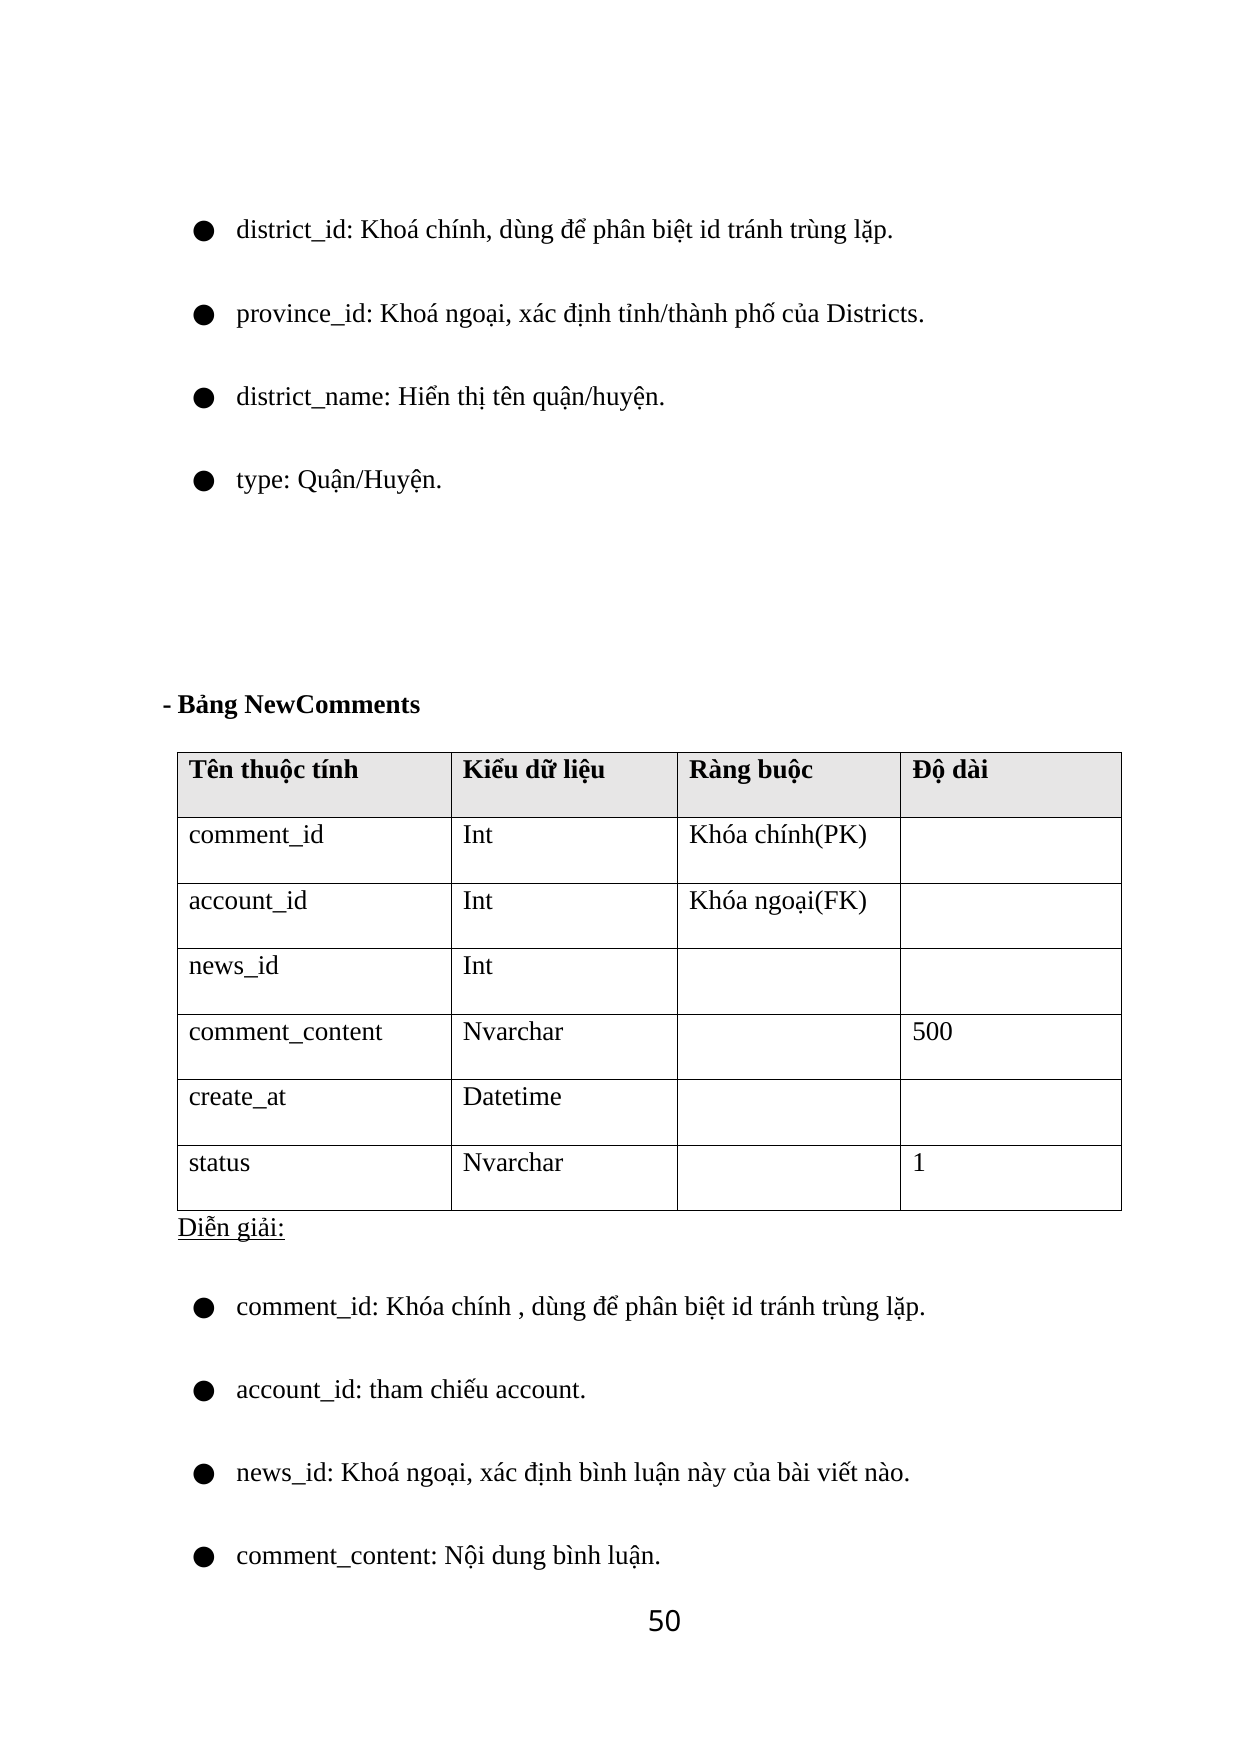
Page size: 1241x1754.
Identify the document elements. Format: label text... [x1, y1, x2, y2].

table_cell Int [452, 884, 677, 948]
table_cell [678, 1080, 900, 1145]
table_cell [901, 1080, 1121, 1145]
table_header Độ dài [901, 753, 1121, 817]
table_header Ràng buộc [678, 753, 900, 817]
table_cell Nvarchar [452, 1015, 677, 1079]
table_cell [901, 884, 1121, 948]
table_cell comment_id [178, 818, 451, 883]
list account_id: tham chiếu account. [192, 1358, 1152, 1413]
table_cell status [178, 1146, 451, 1210]
table_cell 500 [901, 1015, 1121, 1079]
list news_id: Khoá ngoại, xác định bình luận này của bài viết nào. [192, 1441, 1152, 1497]
table_cell Nvarchar [452, 1146, 677, 1210]
table_cell [678, 1015, 900, 1079]
list type: Quận/Huyện. [192, 448, 1152, 504]
table_cell [678, 1146, 900, 1210]
table_header Kiểu dữ liệu [452, 753, 677, 817]
list district_name: Hiển thị tên quận/huyện. [192, 365, 1152, 421]
table_cell Int [452, 949, 677, 1014]
table_cell Datetime [452, 1080, 677, 1145]
table_cell Khóa ngoại(FK) [678, 884, 900, 948]
table_cell Khóa chính(PK) [678, 818, 900, 883]
table_cell 1 [901, 1146, 1121, 1210]
table_cell Int [452, 818, 677, 883]
list Bảng NewComments [162, 688, 1152, 719]
text Diễn giải: [177, 1211, 1152, 1243]
table_cell account_id [178, 884, 451, 948]
list comment_content: Nội dung bình luận. [192, 1524, 1152, 1580]
table_cell [678, 949, 900, 1014]
table_cell news_id [178, 949, 451, 1014]
list province_id: Khoá ngoại, xác định tỉnh/thành phố của Districts. [192, 282, 1152, 338]
list comment_id: Khóa chính , dùng để phân biệt id tránh trùng lặp. [192, 1275, 1152, 1330]
table_header Tên thuộc tính [178, 753, 451, 817]
table_cell [901, 818, 1121, 883]
list district_id: Khoá chính, dùng để phân biệt id tránh trùng lặp. [192, 199, 1152, 254]
table_cell [901, 949, 1121, 1014]
table_cell comment_content [178, 1015, 451, 1079]
table_cell create_at [178, 1080, 451, 1145]
